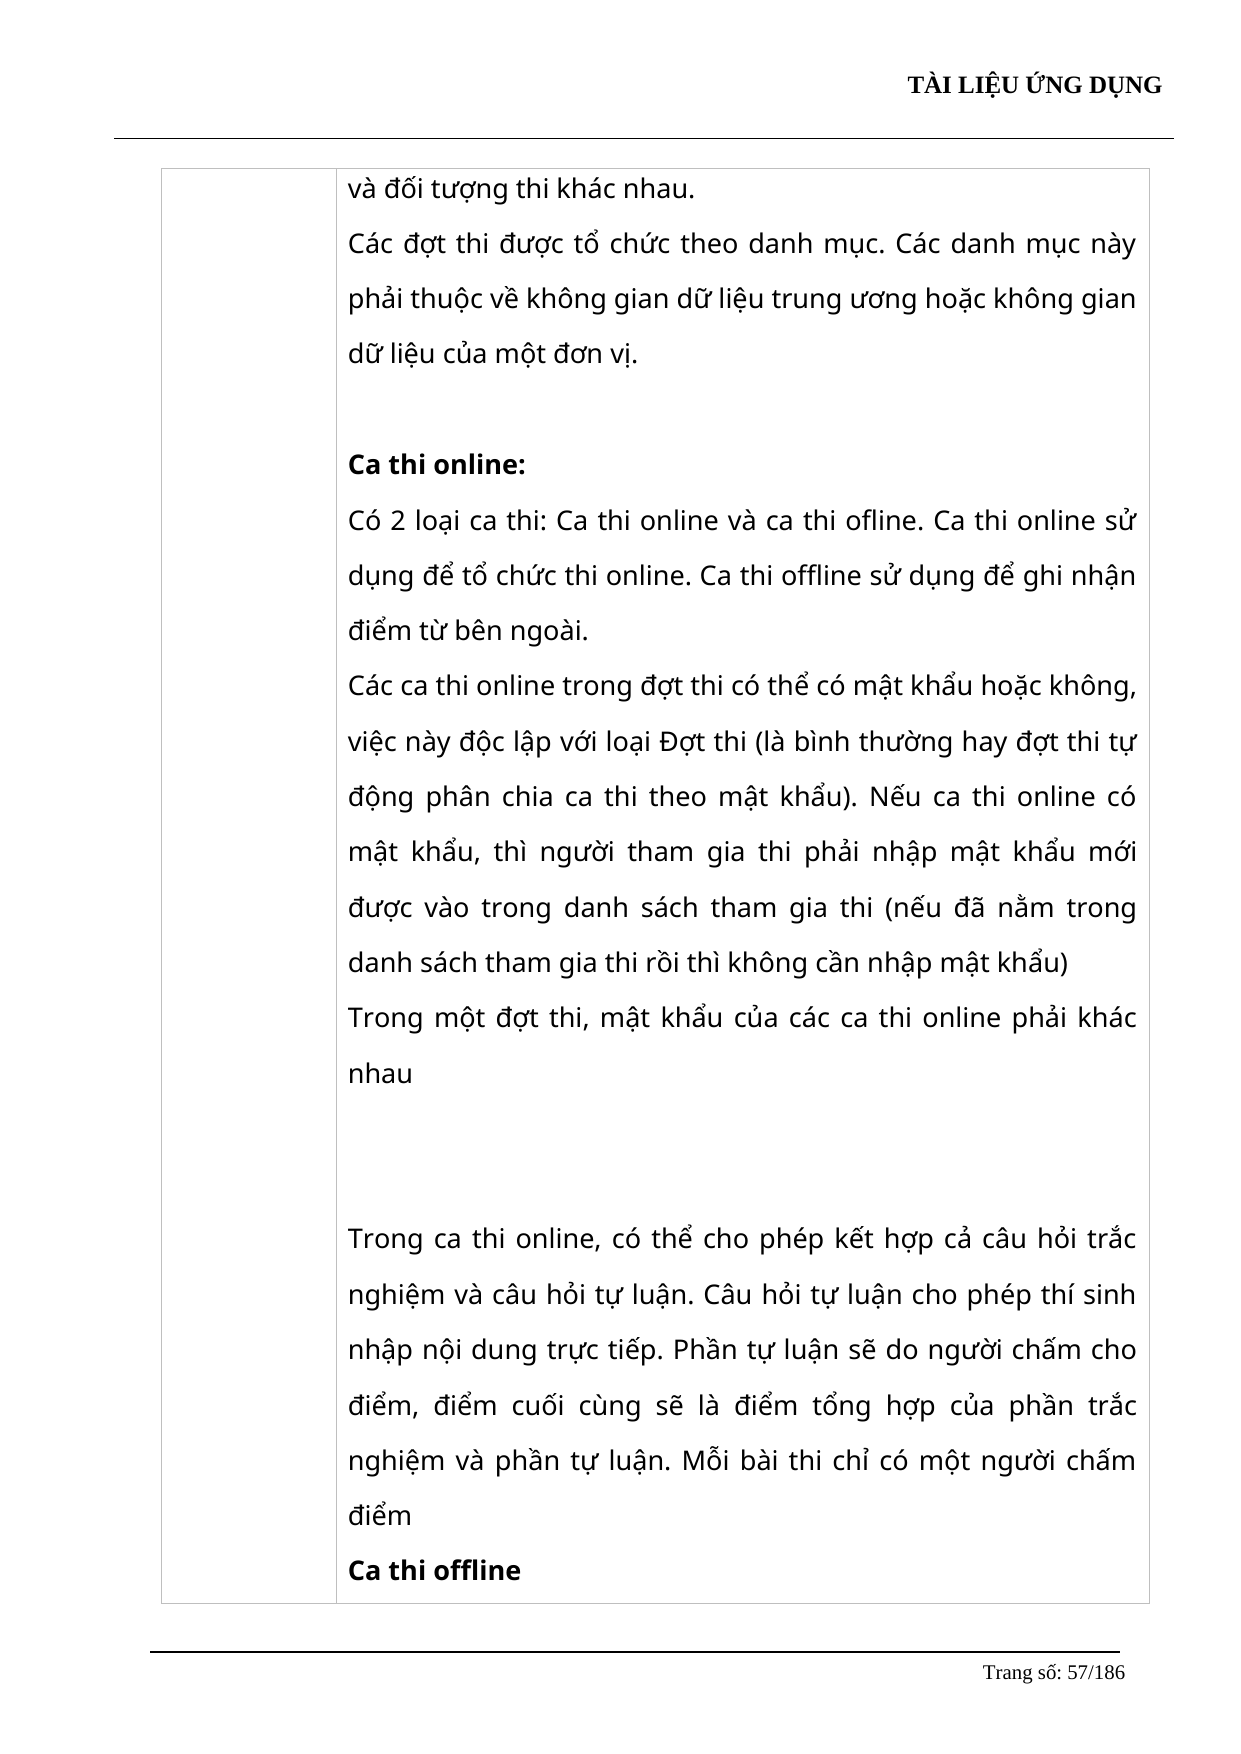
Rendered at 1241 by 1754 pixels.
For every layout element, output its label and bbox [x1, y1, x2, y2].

table_cell [162, 169, 336, 1603]
table_cell [337, 169, 1149, 1603]
